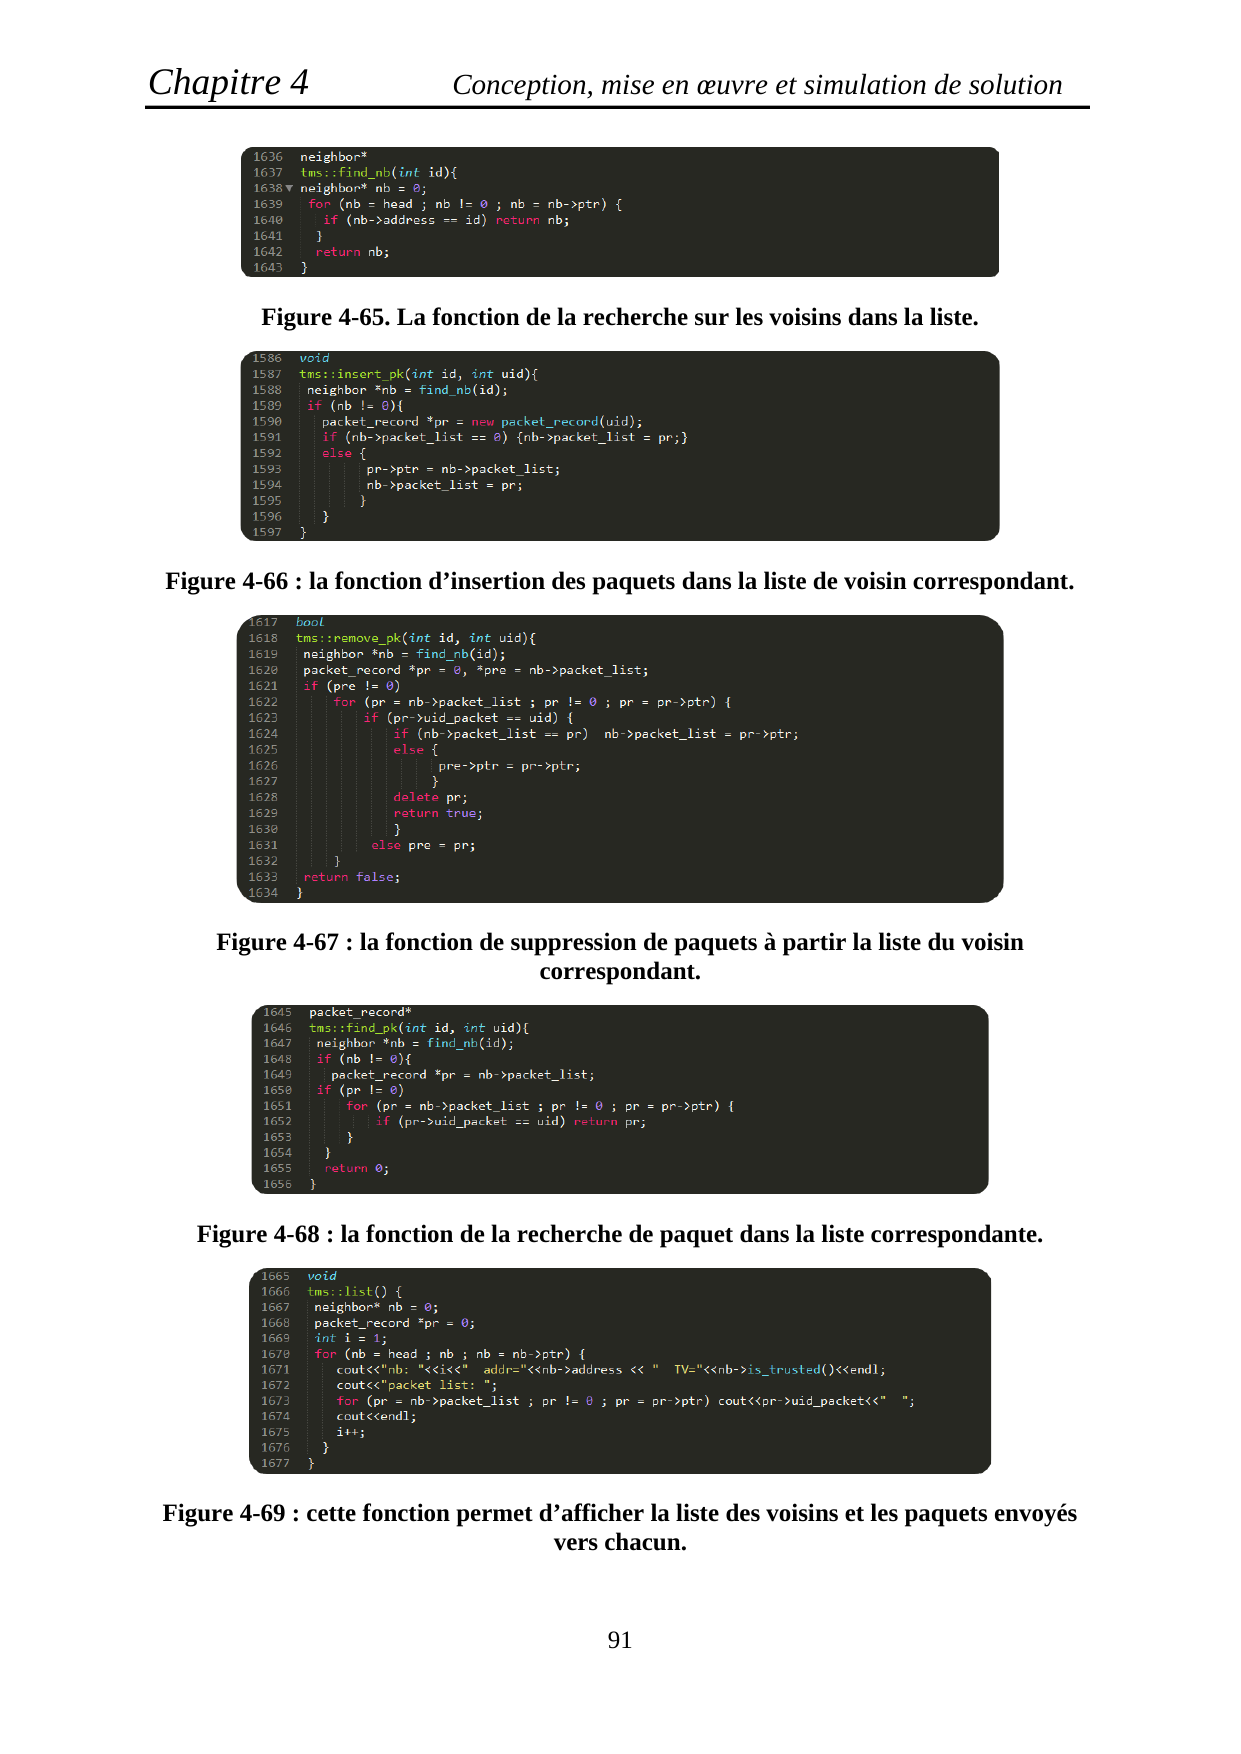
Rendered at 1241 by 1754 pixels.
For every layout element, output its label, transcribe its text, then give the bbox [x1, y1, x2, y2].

picture [249, 1268, 992, 1474]
picture [240, 351, 1000, 541]
picture [241, 147, 999, 277]
picture [251, 1005, 989, 1194]
picture [236, 615, 1004, 903]
